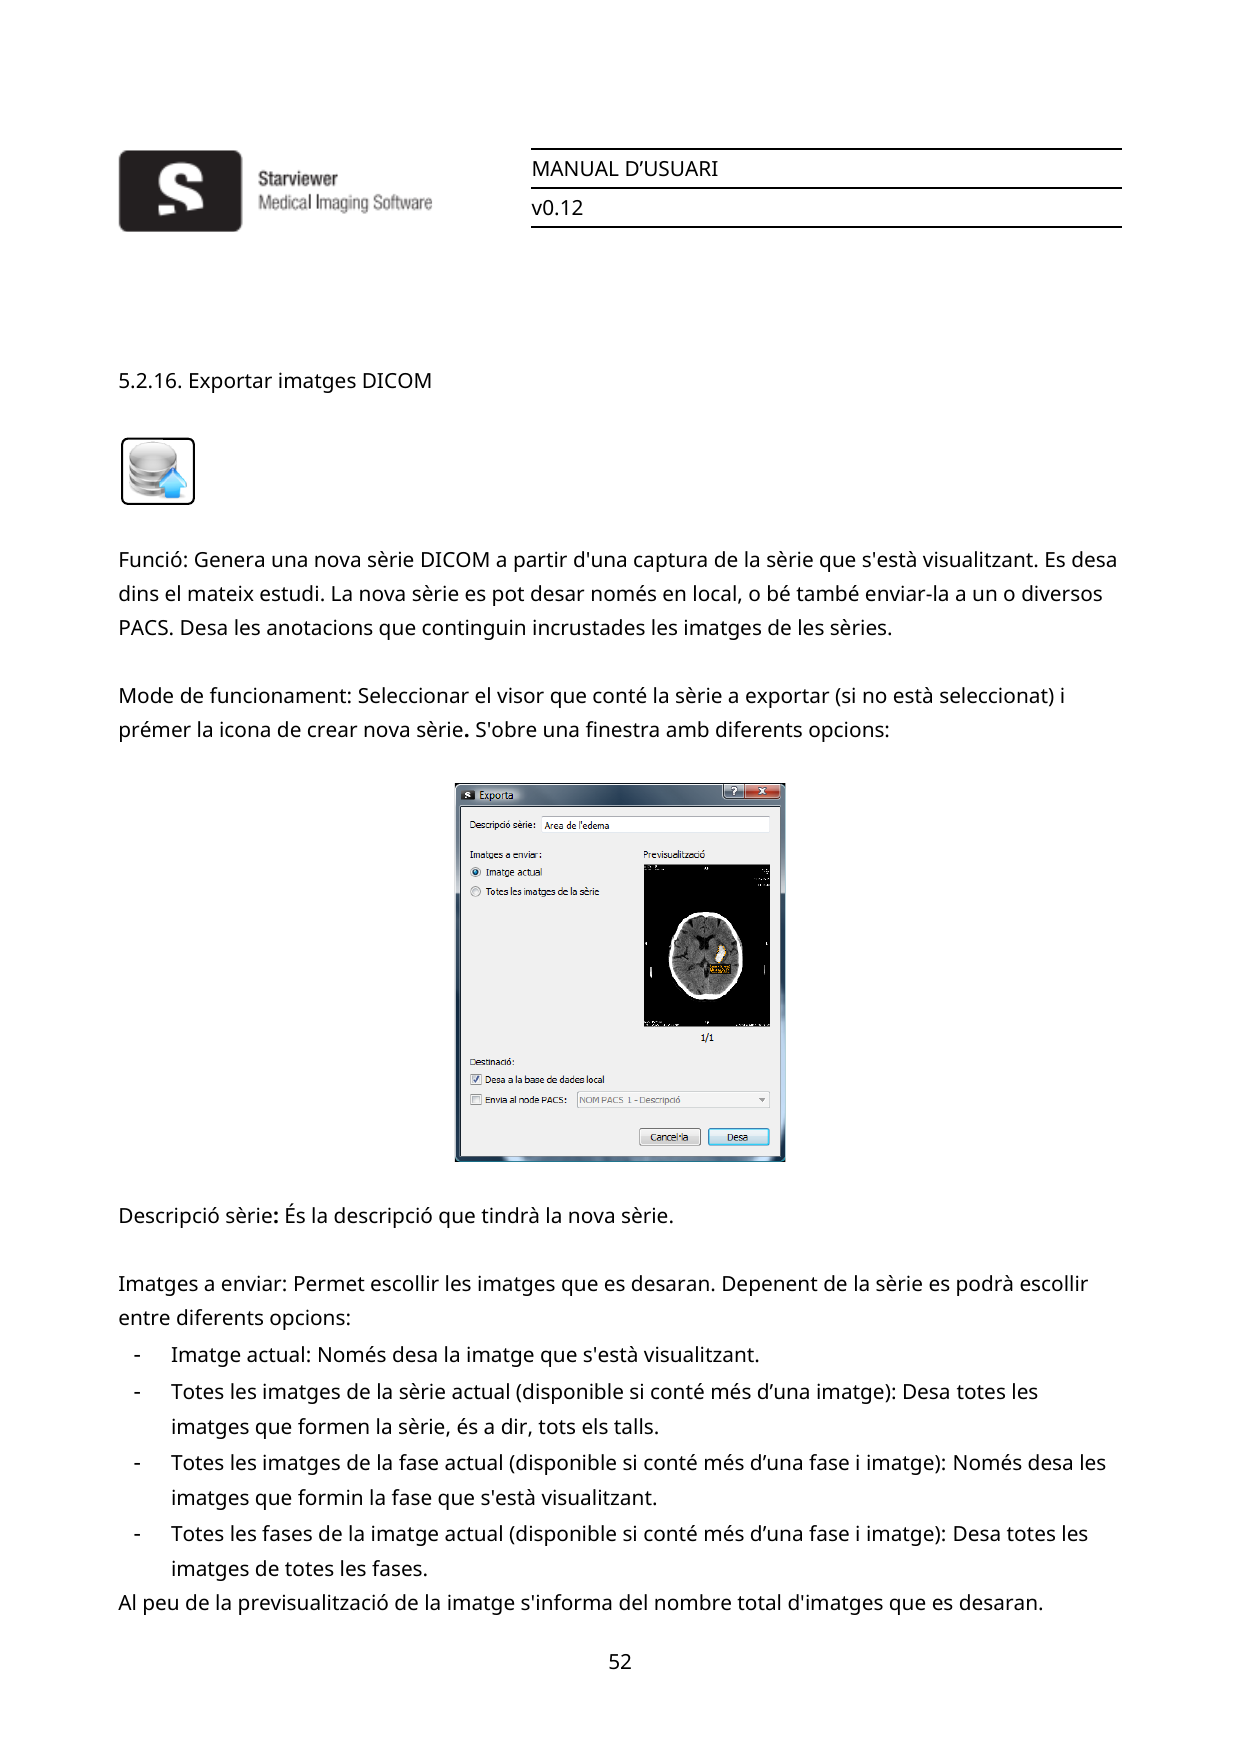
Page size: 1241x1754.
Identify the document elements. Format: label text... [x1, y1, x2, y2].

text Al peu de la previsualització de la imatge s'informa del nombre total d'imatges que es desaran. [118, 1588, 1122, 1616]
text Mode de funcionament: Seleccionar el visor que conté la sèrie a exportar (si no està seleccionat) i prémer la icona de crear nova sèrie. S'obre una finestra amb diferents opcions: [118, 681, 1122, 744]
picture [124, 440, 192, 502]
text Funció: Genera una nova sèrie DICOM a partir d'una captura de la sèrie que s'està visualitzant. Es desa dins el mateix estudi. La nova sèrie es pot desar només en local, o bé també enviar-la a un o diversos PACS. Desa les anotacions que continguin incrustades les imatges de les sèries. [118, 545, 1122, 642]
list Totes les fases de la imatge actual (disponible si conté més d’una fase i imatge): Desa totes les imatges de totes les fases. [133, 1517, 1122, 1582]
list Totes les imatges de la fase actual (disponible si conté més d’una fase i imatge): Només desa les imatges que formin la fase que s'està visualitzant. [133, 1446, 1122, 1511]
text Descripció sèrie: És la descripció que tindrà la nova sèrie. [118, 1201, 1122, 1230]
list Imatge actual: Només desa la imatge que s'està visualitzant. [133, 1337, 1122, 1369]
list Totes les imatges de la sèrie actual (disponible si conté més d’una imatge): Desa totes les imatges que formen la sèrie, és a dir, tots els talls. [133, 1375, 1122, 1440]
text Imatges a enviar: Permet escollir les imatges que es desaran. Depenent de la sèrie es podrà escollir entre diferents opcions: [118, 1269, 1122, 1332]
picture [454, 783, 786, 1162]
subtitle Exportar imatges DICOM [118, 366, 1122, 395]
